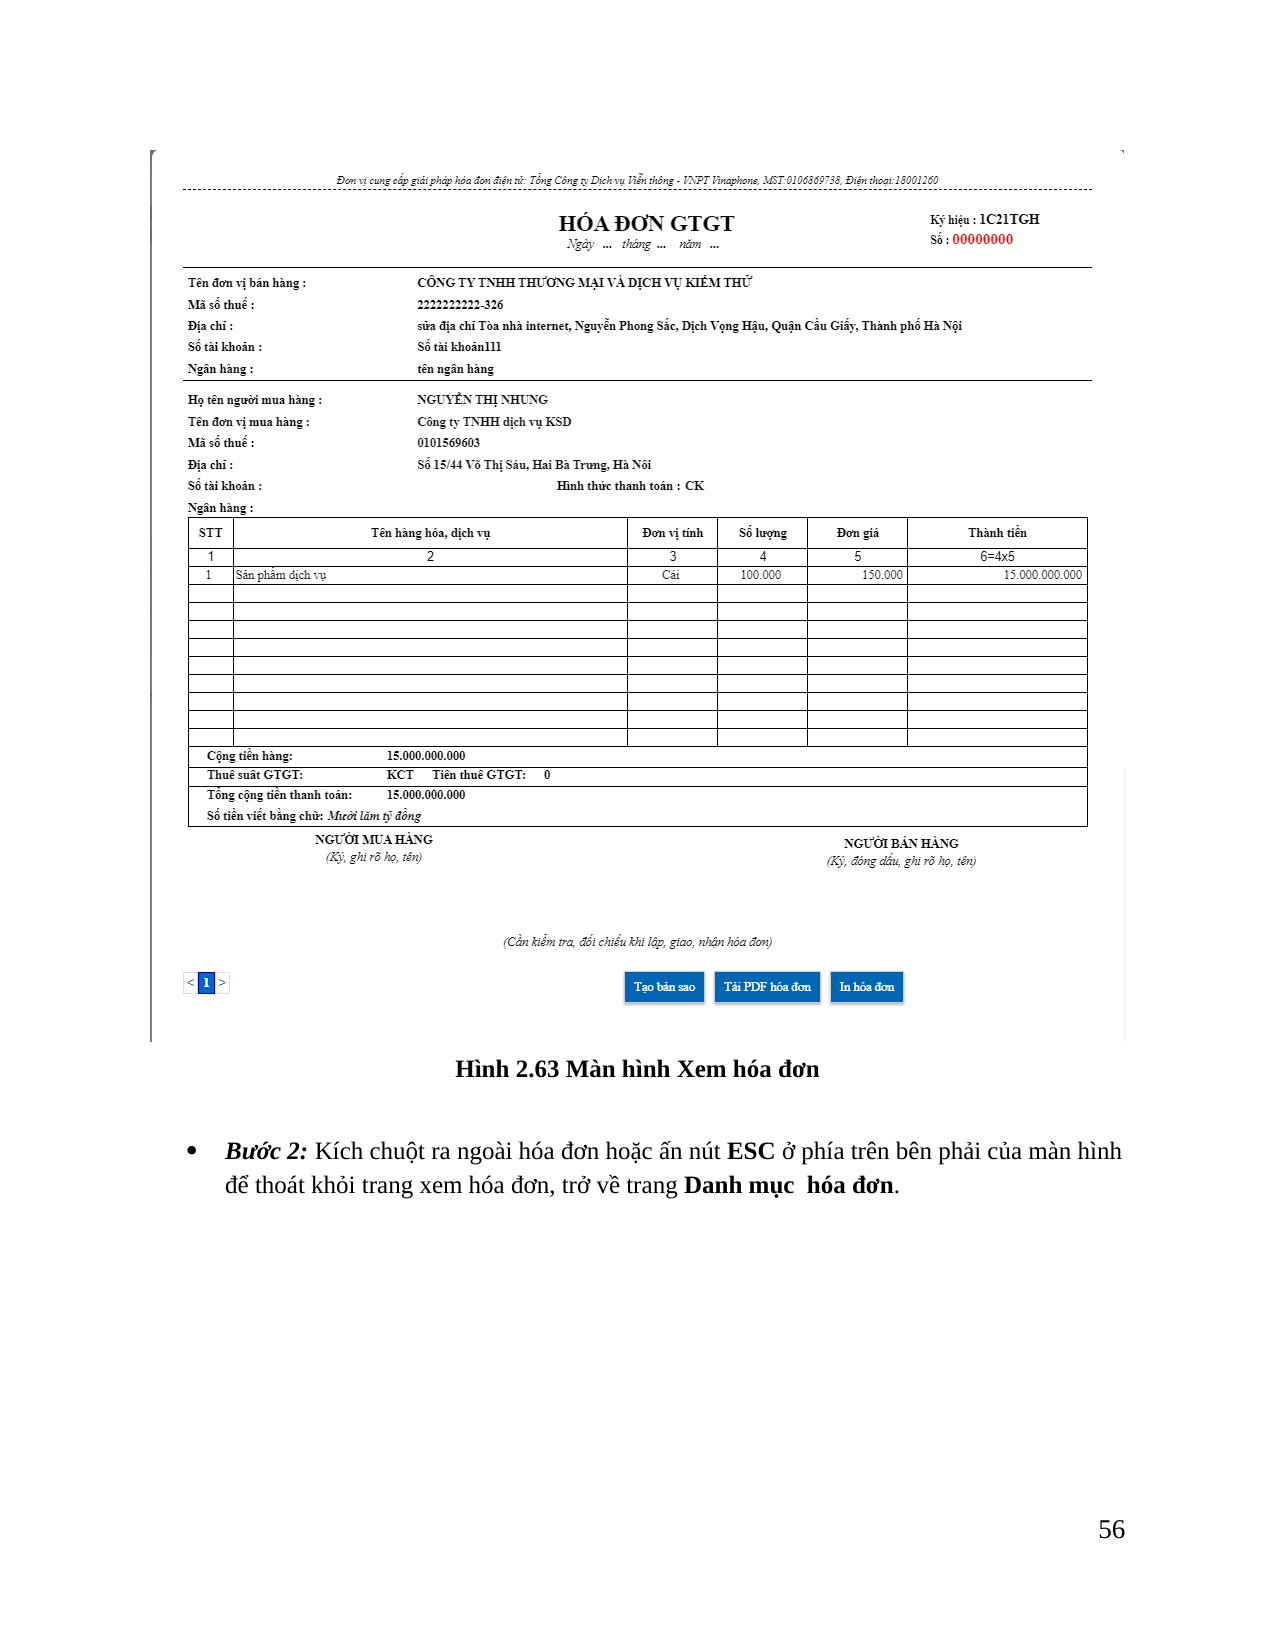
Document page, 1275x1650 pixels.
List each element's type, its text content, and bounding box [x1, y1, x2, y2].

picture [150, 150, 1125, 1042]
text Hình 2.63 Màn hình Xem hóa đơn [150, 1054, 1125, 1083]
list Bước 2: Kích chuột ra ngoài hóa đơn hoặc ấn nút ESC ở phía trên bên phải của màn hình để thoát khỏi trang xem hóa đơn, trở về trang Danh mục hóa đơn. [187, 1136, 1125, 1199]
